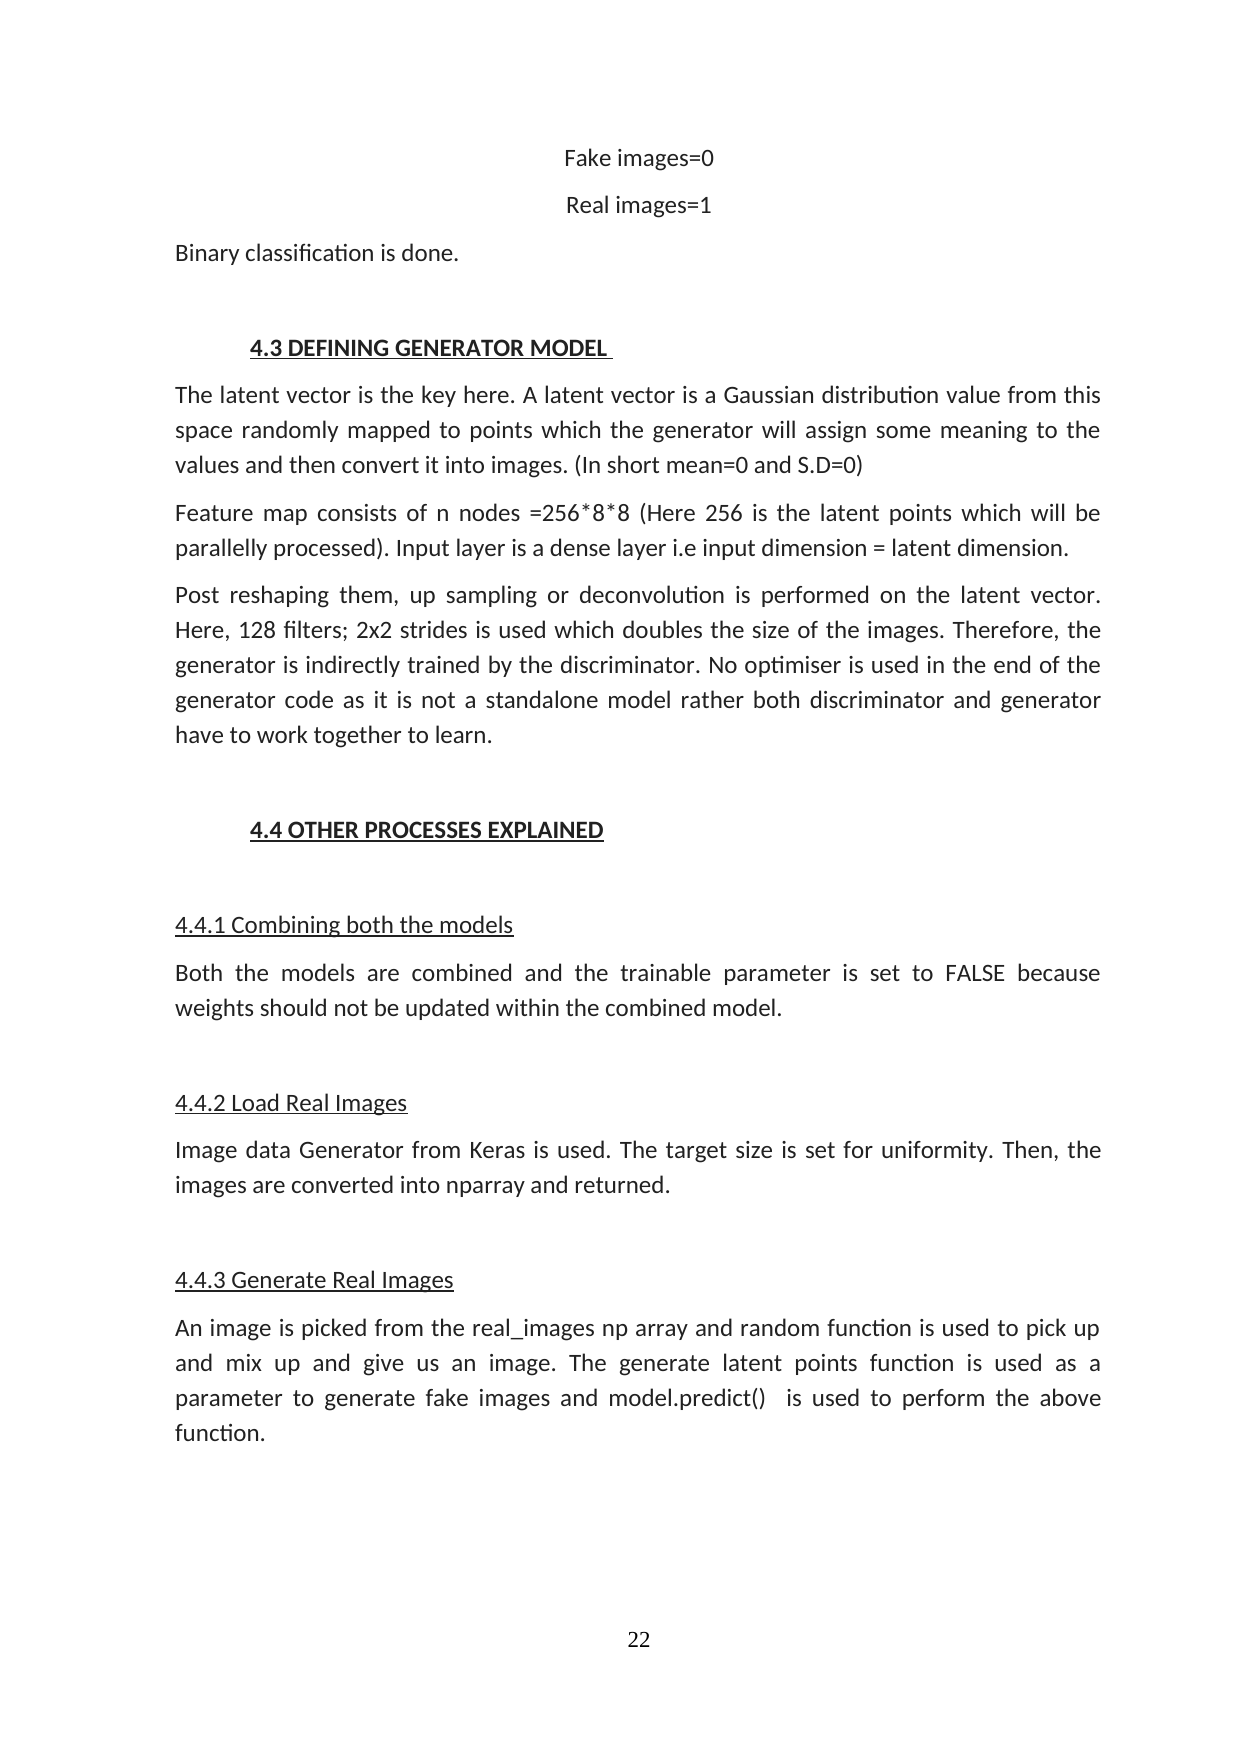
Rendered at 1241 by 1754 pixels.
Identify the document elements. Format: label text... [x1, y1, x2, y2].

text 4.4.2 Load Real Images [175, 1087, 1103, 1117]
text Feature map consists of n nodes =256*8*8 (Here 256 is the latent points which will be parallelly processed). Input layer is a dense layer i.e input dimension = latent dimension. [175, 497, 1103, 562]
text Binary classification is done. [175, 237, 1103, 267]
text 4.3 DEFINING GENERATOR MODEL [175, 332, 1103, 362]
text 4.4.1 Combining both the models [175, 909, 1103, 940]
text 4.4.3 Generate Real Images [175, 1264, 1103, 1295]
text 4.4 OTHER PROCESSES EXPLAINED [175, 814, 1103, 845]
text Real images=1 [175, 189, 1103, 220]
text Both the models are combined and the trainable parameter is set to FALSE because weights should not be updated within the combined model. [175, 957, 1103, 1022]
text An image is picked from the real_images np array and random function is used to pick up and mix up and give us an image. The generate latent points function is used as a parameter to generate fake images and model.predict() is used to perform the above function. [175, 1312, 1103, 1447]
text Post reshaping them, up sampling or deconvolution is performed on the latent vector. Here, 128 filters; 2x2 strides is used which doubles the size of the images. Therefore, the generator is indirectly trained by the discriminator. No optimiser is used in the end of the generator code as it is not a standalone model rather both discriminator and generator have to work together to learn. [175, 579, 1103, 750]
text The latent vector is the key here. A latent vector is a Gaussian distribution value from this space randomly mapped to points which the generator will assign some meaning to the values and then convert it into images. (In short mean=0 and S.D=0) [175, 379, 1103, 480]
text Image data Generator from Keras is used. The target size is set for uniformity. Then, the images are converted into nparray and returned. [175, 1134, 1103, 1200]
text Fake images=0 [175, 142, 1103, 172]
